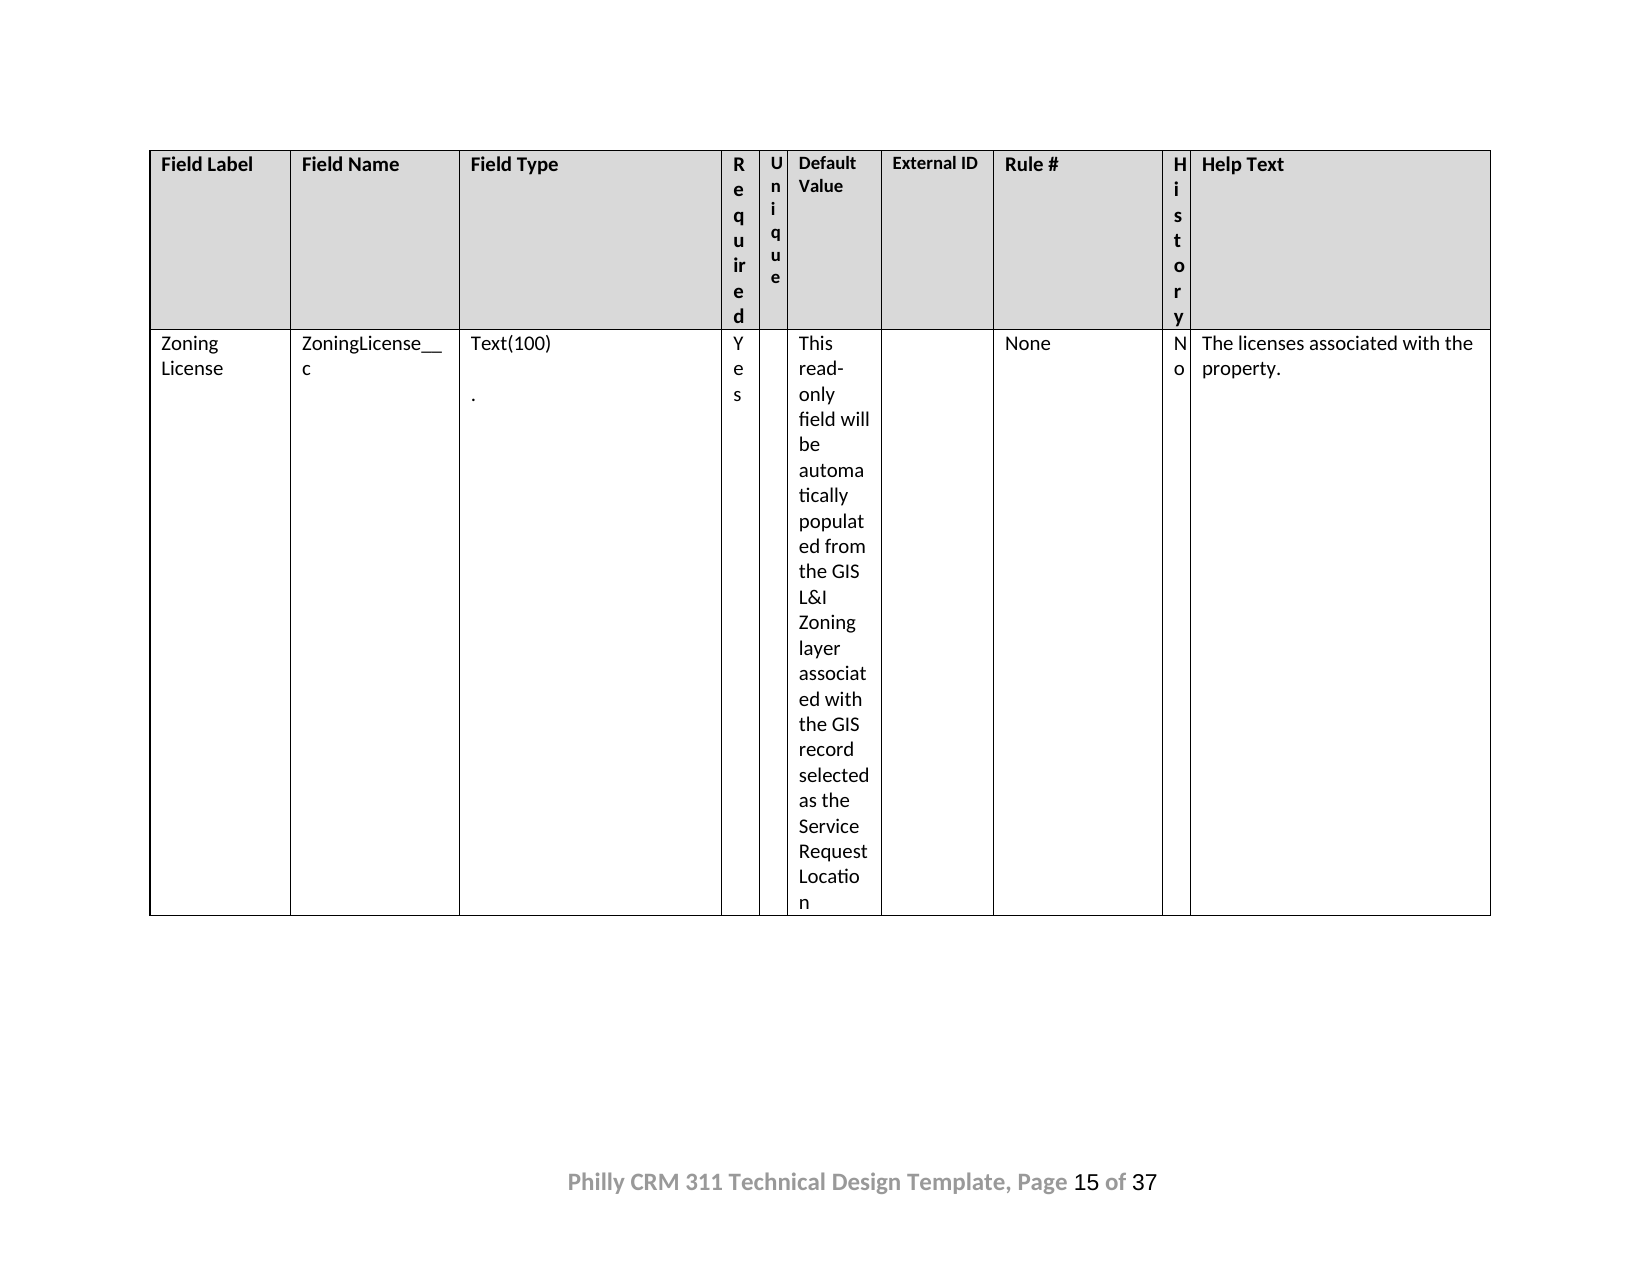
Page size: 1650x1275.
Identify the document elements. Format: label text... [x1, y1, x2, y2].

table_cell Zoning License [151, 330, 290, 914]
table_cell The licenses associated with the property. [1191, 330, 1490, 914]
table_cell ZoningLicense__c [291, 330, 459, 914]
table_header Field Type [460, 151, 721, 329]
table_cell None [994, 330, 1162, 914]
table_header Field Name [291, 151, 459, 329]
table_header Required [722, 151, 759, 329]
table_cell This read-only field will be automatically populated from the GIS L&I Zoning layer associated with the GIS record selected as the Service Request Location [788, 330, 881, 914]
table_cell Text(100) . [460, 330, 721, 914]
table_header Help Text [1191, 151, 1490, 329]
table_header History [1163, 151, 1190, 329]
table_header Rule # [994, 151, 1162, 329]
table_cell Yes [722, 330, 759, 914]
table_header Unique [760, 151, 787, 329]
table_header Default Value [788, 151, 881, 329]
table_header External ID [882, 151, 993, 329]
table_cell [882, 330, 993, 914]
table_cell No [1163, 330, 1190, 914]
table_header Field Label [151, 151, 290, 329]
table_cell [760, 330, 787, 914]
